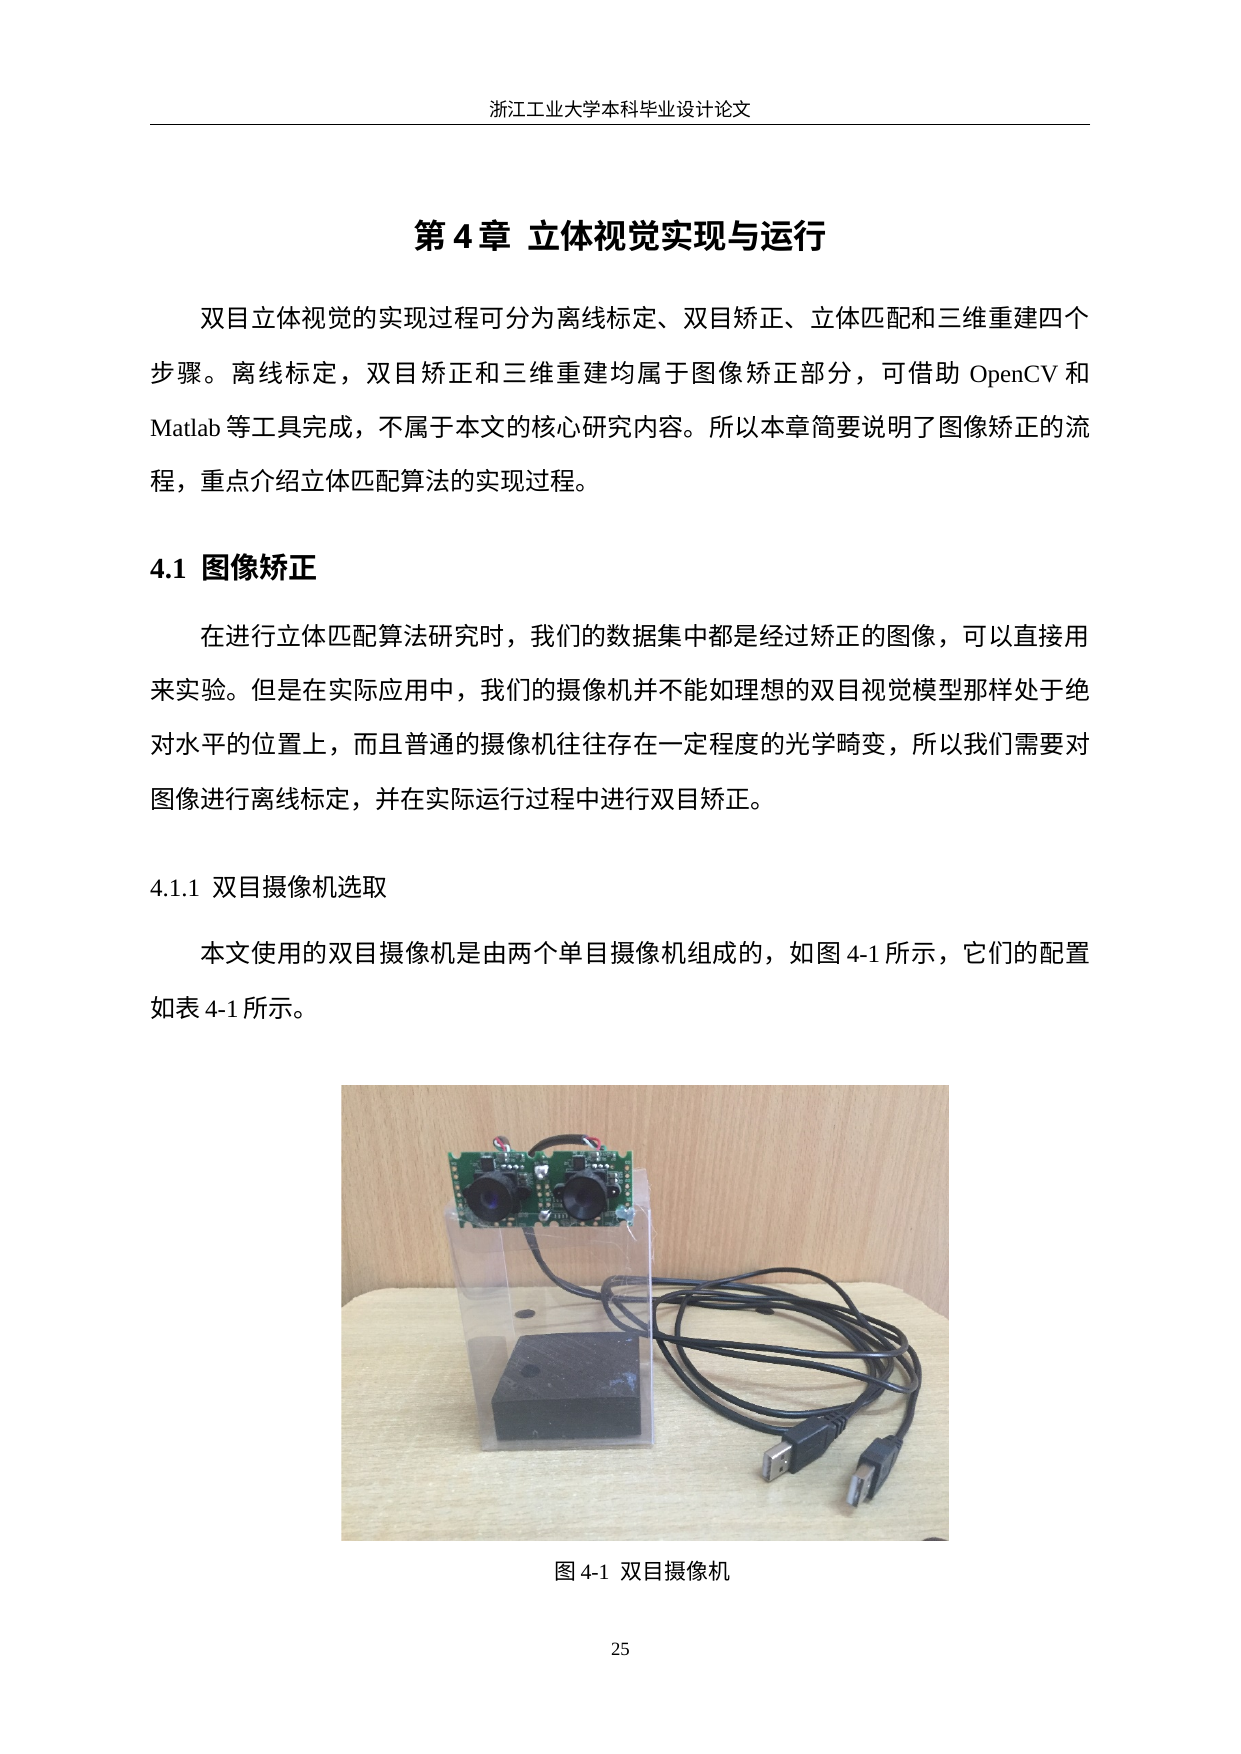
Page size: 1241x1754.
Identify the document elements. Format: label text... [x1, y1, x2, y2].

subtitle 4.1.1 双目摄像机选取 [150, 863, 1090, 904]
text 本文使用的双目摄像机是由两个单目摄像机组成的，如图4-1所示，它们的配置如表4-1所示。 [150, 934, 1090, 1024]
picture [341, 1085, 949, 1541]
text 双目立体视觉的实现过程可分为离线标定、双目矫正、立体匹配和三维重建四个步骤。离线标定，双目矫正和三维重建均属于图像矫正部分，可借助OpenCV和Matlab等工具完成，不属于本文的核心研究内容。所以本章简要说明了图像矫正的流程，重点介绍立体匹配算法的实现过程。 [150, 299, 1090, 498]
subtitle 4.1 图像矫正 [150, 545, 1090, 587]
text 在进行立体匹配算法研究时，我们的数据集中都是经过矫正的图像，可以直接用来实验。但是在实际应用中，我们的摄像机并不能如理想的双目视觉模型那样处于绝对水平的位置上，而且普通的摄像机往往存在一定程度的光学畸变，所以我们需要对图像进行离线标定，并在实际运行过程中进行双目矫正。 [150, 616, 1090, 816]
subtitle 第4章 立体视觉实现与运行 [150, 215, 1090, 257]
text 图4-1 双目摄像机 [150, 1554, 1090, 1585]
